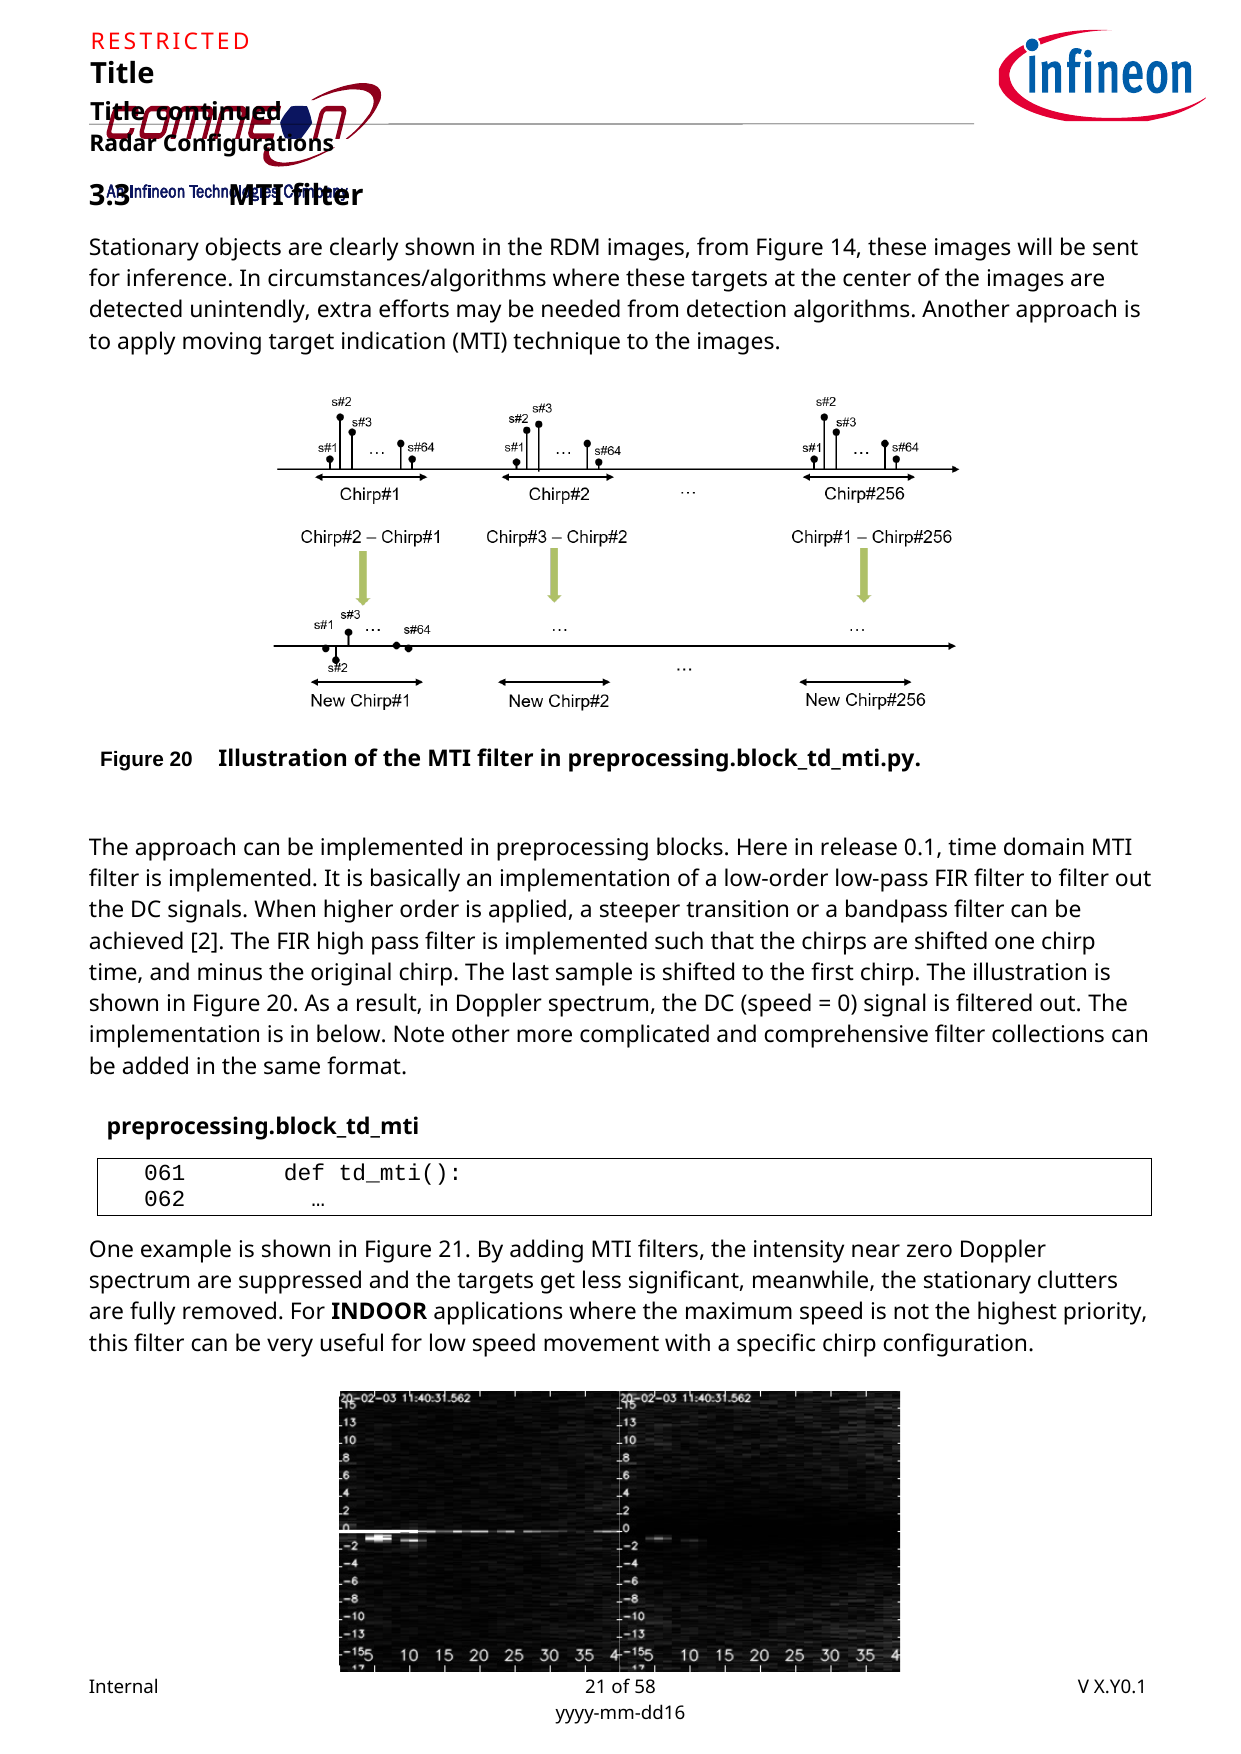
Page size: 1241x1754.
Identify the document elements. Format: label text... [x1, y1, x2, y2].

text Stationary objects are clearly shown in the RDM images, from Figure 14, these images will be sent for inference. In circumstances/algorithms where these targets at the center of the images are detected unintendly, extra efforts may be needed from detection algorithms. Another approach is to apply moving target indication (MTI) technique to the images. [89, 231, 1152, 356]
text The approach can be implemented in preprocessing blocks. Here in release 0.1, time domain MTI filter is implemented. It is basically an implementation of a low-order low-pass FIR filter to filter out the DC signals. When higher order is applied, a steeper transition or a bandpass filter can be achieved [2]. The FIR high pass filter is implemented such that the chirps are shifted one chirp time, and minus the original chirp. The last sample is shifted to the first chirp. The illustration is shown in Figure 20. As a result, in Doppler spectrum, the DC (speed = 0) signal is filtered out. The implementation is in below. Note other more complicated and comprehensive filter collections can be added in the same format. [89, 831, 1152, 1081]
table_cell def td_mti(): … [98, 1159, 1151, 1215]
subtitle MTI filter [89, 174, 1152, 214]
table_header [89, 373, 1151, 737]
table_header [89, 1374, 1151, 1672]
table_header preprocessing.block_td_mti [98, 1098, 1152, 1158]
text One example is shown in Figure 21. By adding MTI filters, the intensity near zero Doppler spectrum are suppressed and the targets get less significant, meanwhile, the stationary clutters are fully removed. For INDOOR applications where the maximum speed is not the highest priority, this filter can be very useful for low speed movement with a specific chirp configuration. [89, 1233, 1152, 1358]
picture [339, 1391, 901, 1672]
picture [273, 389, 967, 721]
table_cell Illustration of the MTI filter in preprocessing.block_td_mti.py. [89, 738, 1151, 814]
